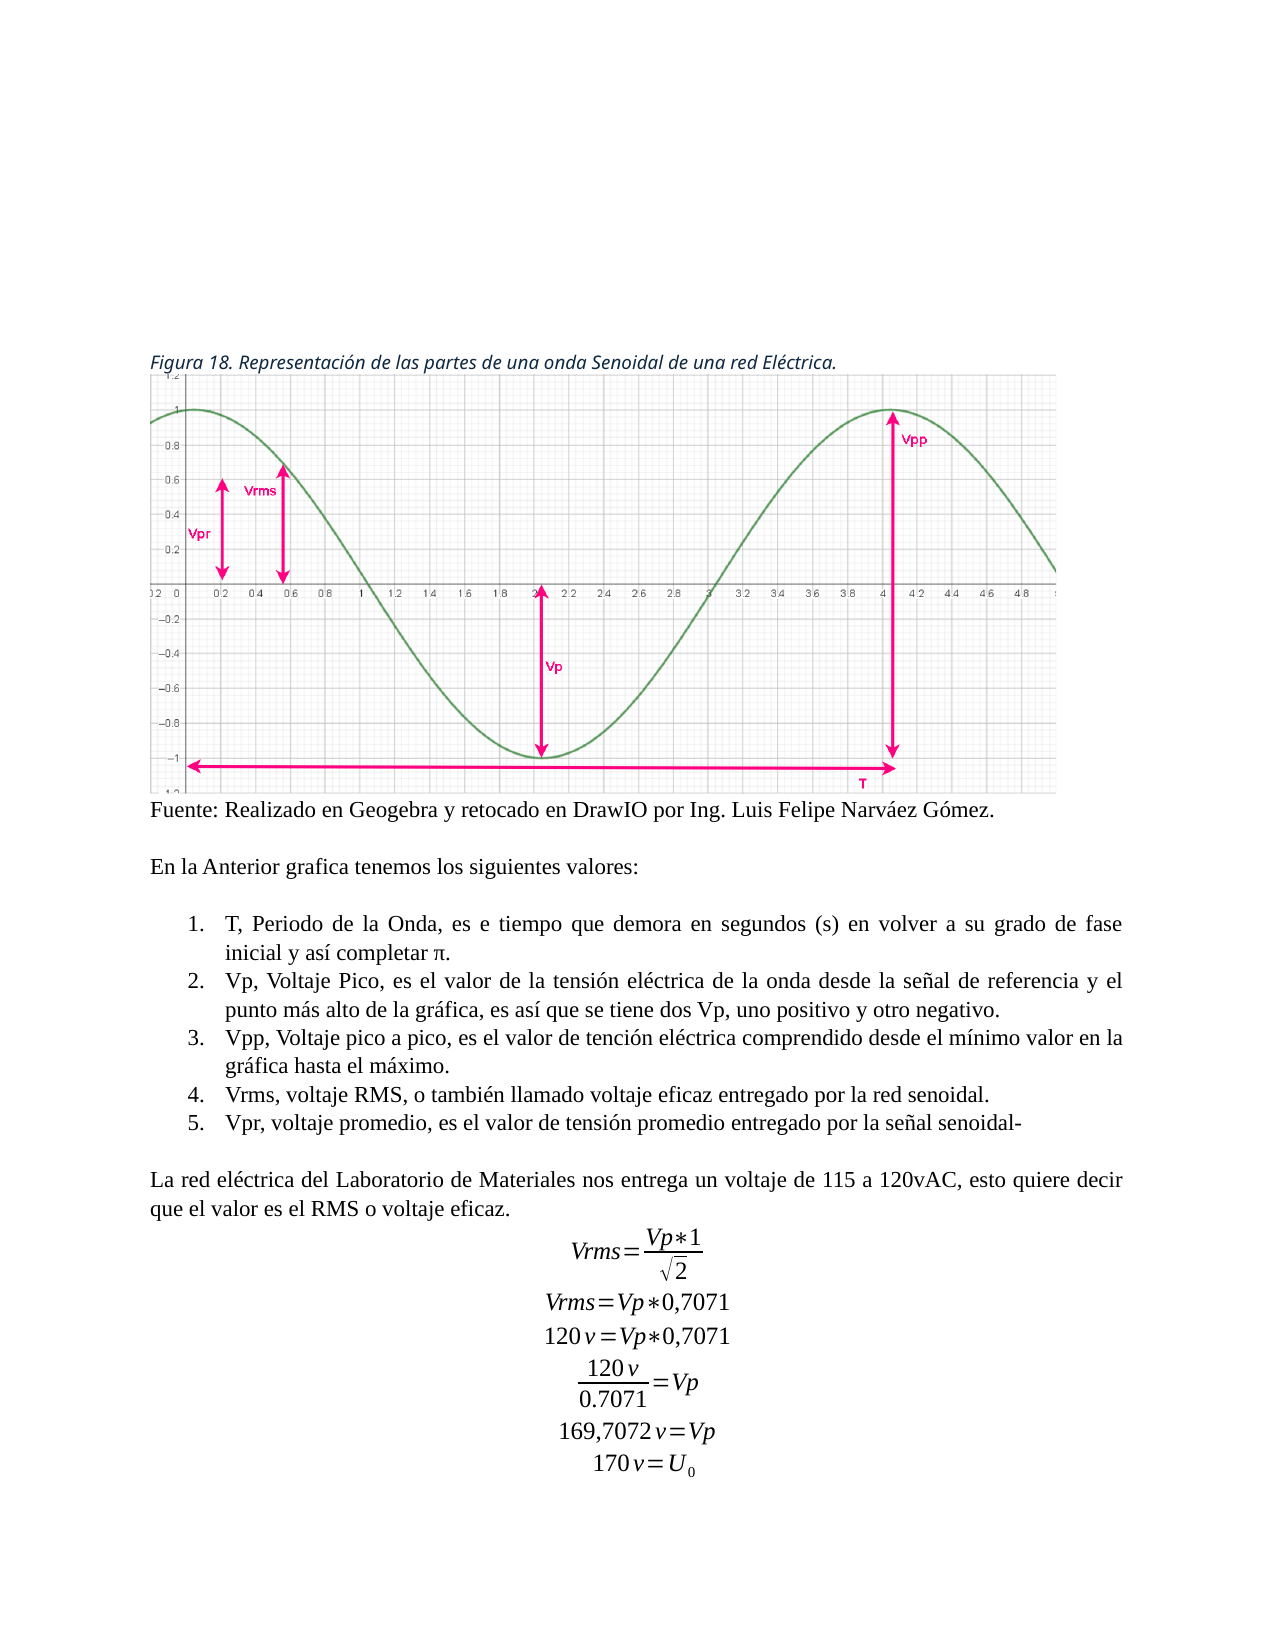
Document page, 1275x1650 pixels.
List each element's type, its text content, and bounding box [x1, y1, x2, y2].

list Vpp, Voltaje pico a pico, es el valor de tención eléctrica comprendido desde el mínimo valor en la gráfica hasta el máximo. [187, 1024, 1125, 1079]
list Vpr, voltaje promedio, es el valor de tensión promedio entregado por la señal senoidal- [187, 1109, 1125, 1136]
list Vrms, voltaje RMS, o también llamado voltaje eficaz entregado por la red senoidal. [187, 1081, 1125, 1107]
list Vp, Voltaje Pico, es el valor de la tensión eléctrica de la onda desde la señal de referencia y el punto más alto de la gráfica, es así que se tiene dos Vp, uno positivo y otro negativo. [187, 967, 1125, 1022]
text Figura 18. Representación de las partes de una onda Senoidal de una red Eléctrica. [150, 349, 1125, 374]
text Fuente: Realizado en Geogebra y retocado en DrawIO por Ing. Luis Felipe Narváez Gómez. [150, 797, 1125, 823]
picture [150, 374, 1057, 794]
list T, Periodo de la Onda, es e tiempo que demora en segundos (s) en volver a su grado de fase inicial y así completar π. [187, 910, 1125, 965]
text En la Anterior grafica tenemos los siguientes valores: [150, 853, 1125, 880]
text La red eléctrica del Laboratorio de Materiales nos entrega un voltaje de 115 a 120vAC, esto quiere decir que el valor es el RMS o voltaje eficaz. [150, 1166, 1125, 1221]
